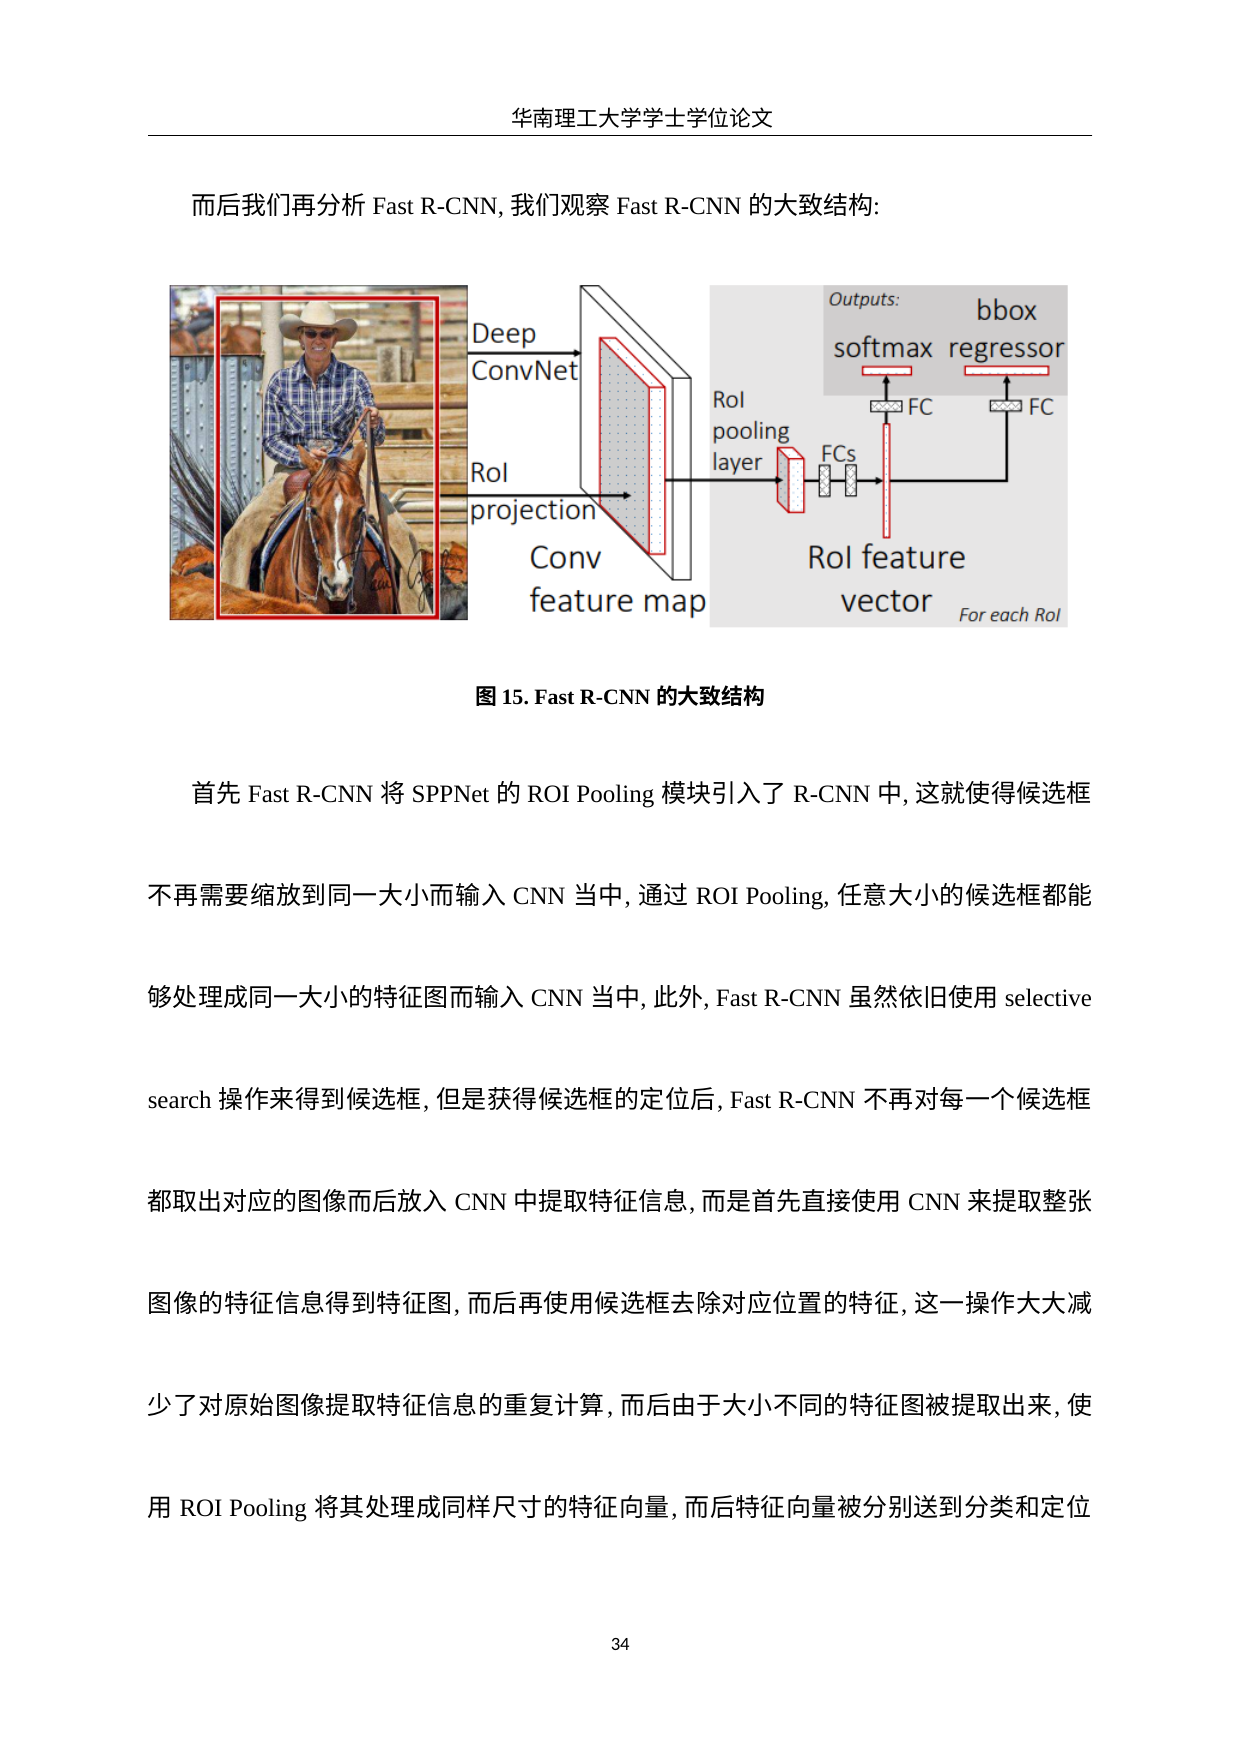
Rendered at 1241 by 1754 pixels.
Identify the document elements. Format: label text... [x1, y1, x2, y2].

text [148, 758, 1092, 1539]
text 而后我们再分析 Fast R-CNN, 我们观察 Fast R-CNN 的大致结构: [148, 170, 1092, 238]
picture [147, 272, 1093, 637]
text 图15. Fast R-CNN 的大致结构 [148, 678, 1092, 712]
